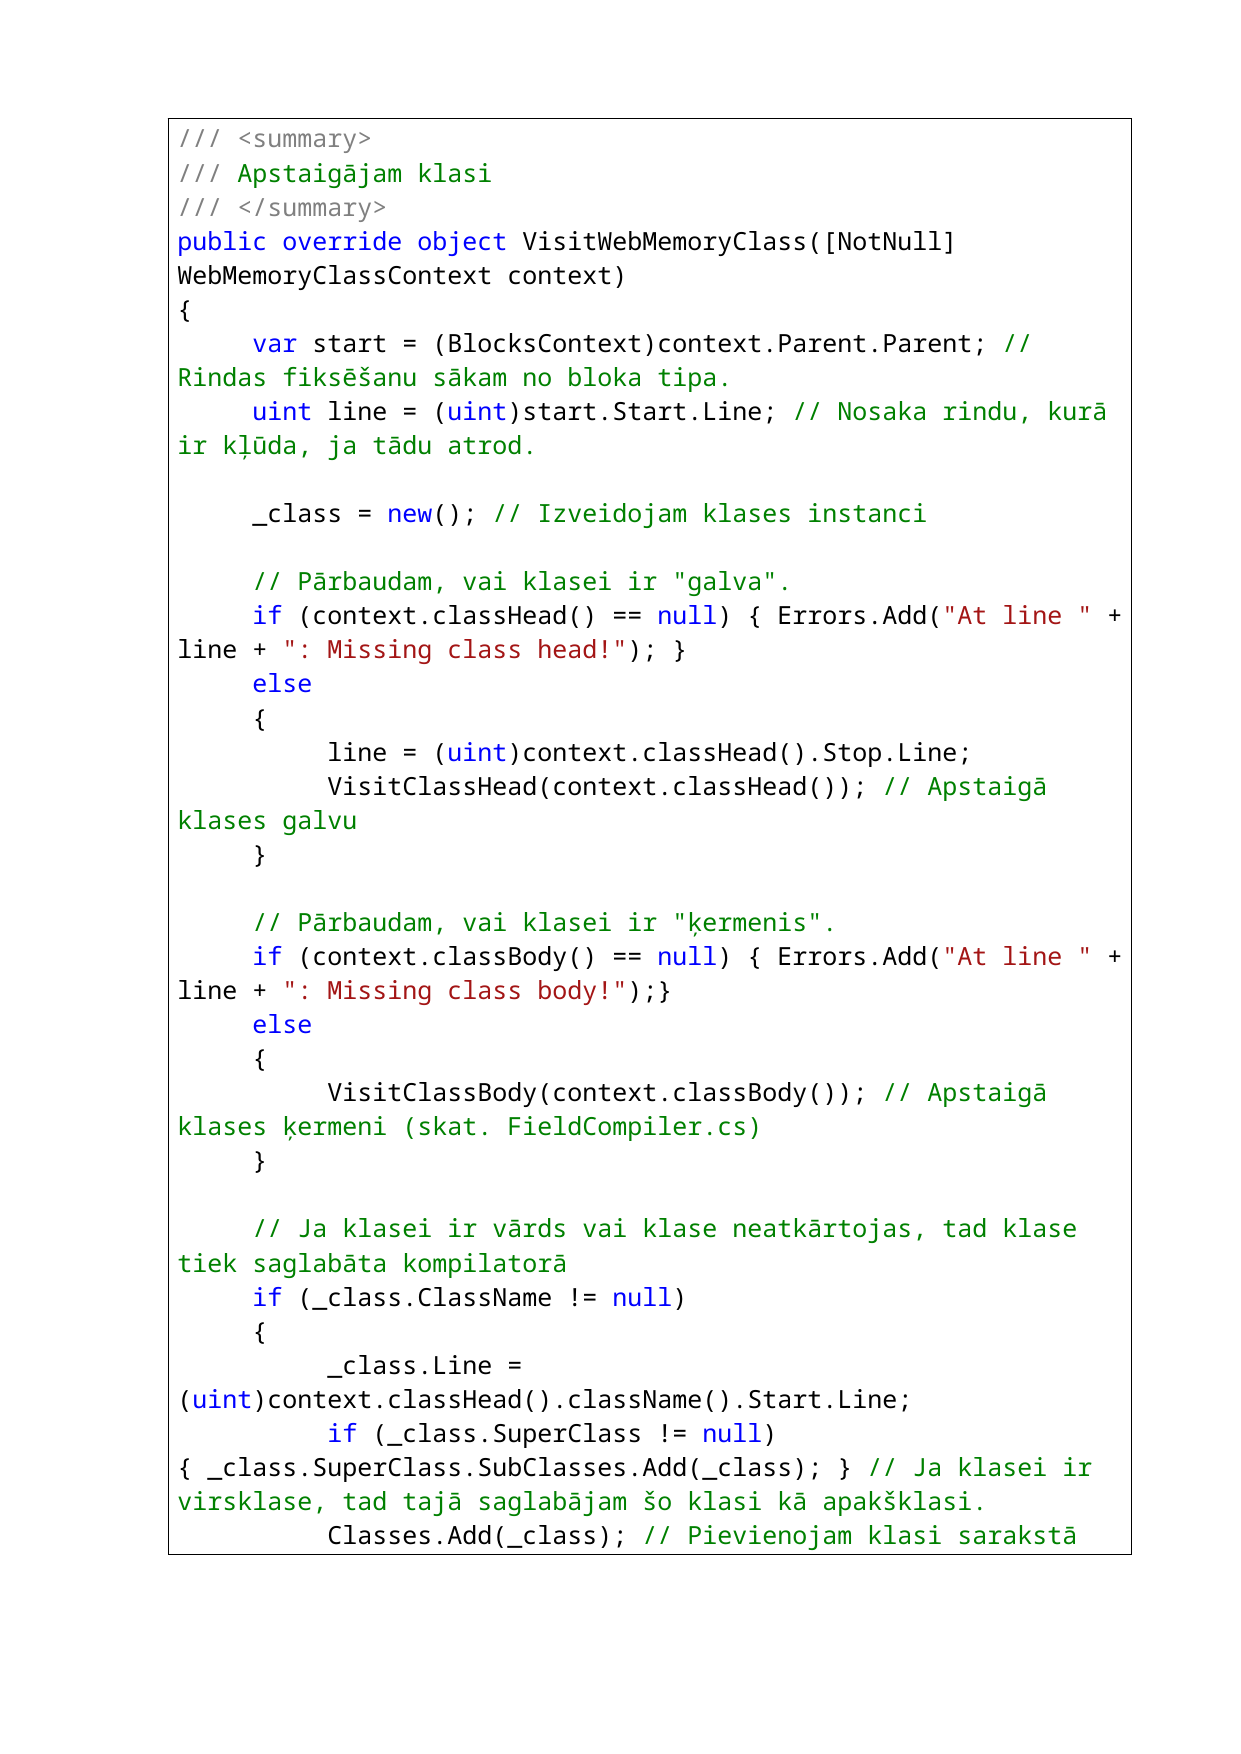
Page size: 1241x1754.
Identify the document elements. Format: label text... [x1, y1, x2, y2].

text var start = (BlocksContext)context.Parent.Parent; // Rindas fiksēšanu sākam no bloka tipa. [177, 326, 1122, 394]
text VisitClassBody(context.classBody()); // Apstaigā klases ķermeni (skat. FieldCompiler.cs) [177, 1075, 1122, 1143]
text uint line = (uint)start.Start.Line; // Nosaka rindu, kurā ir kļūda, ja tādu atrod. [177, 394, 1122, 462]
text { [177, 700, 1122, 734]
text } [177, 836, 1122, 871]
text if (_class.ClassName != null) [177, 1279, 1122, 1313]
text // Ja klasei ir vārds vai klase neatkārtojas, tad klase tiek saglabāta kompilatorā [177, 1211, 1122, 1279]
text { [177, 1313, 1122, 1347]
text public override object VisitWebMemoryClass([NotNull] WebMemoryClassContext context) [177, 223, 1122, 291]
text else [177, 1007, 1122, 1041]
text else [177, 666, 1122, 700]
text Classes.Add(_class); // Pievienojam klasi sarakstā [169, 1514, 1131, 1554]
text _class = new(); // Izveidojam klases instanci [177, 496, 1122, 530]
text { [177, 291, 1122, 326]
text /// </summary> [177, 189, 1122, 223]
text line = (uint)context.classHead().Stop.Line; [177, 734, 1122, 768]
text VisitClassHead(context.classHead()); // Apstaigā klases galvu [177, 768, 1122, 836]
text if (_class.SuperClass != null) { _class.SuperClass.SubClasses.Add(_class); } // Ja klasei ir virsklase, tad tajā saglabājam šo klasi kā apakšklasi. [177, 1416, 1122, 1514]
text _class.Line = (uint)context.classHead().className().Start.Line; [177, 1347, 1122, 1416]
text /// Apstaigājam klasi [177, 155, 1122, 189]
text /// <summary> [169, 119, 1131, 155]
text } [177, 1143, 1122, 1177]
text if (context.classHead() == null) { Errors.Add("At line " + line + ": Missing class head!"); } [177, 598, 1122, 666]
text if (context.classBody() == null) { Errors.Add("At line " + line + ": Missing class body!");} [177, 939, 1122, 1007]
text // Pārbaudam, vai klasei ir "galva". [177, 564, 1122, 598]
text // Pārbaudam, vai klasei ir "ķermenis". [177, 904, 1122, 939]
text { [177, 1041, 1122, 1075]
